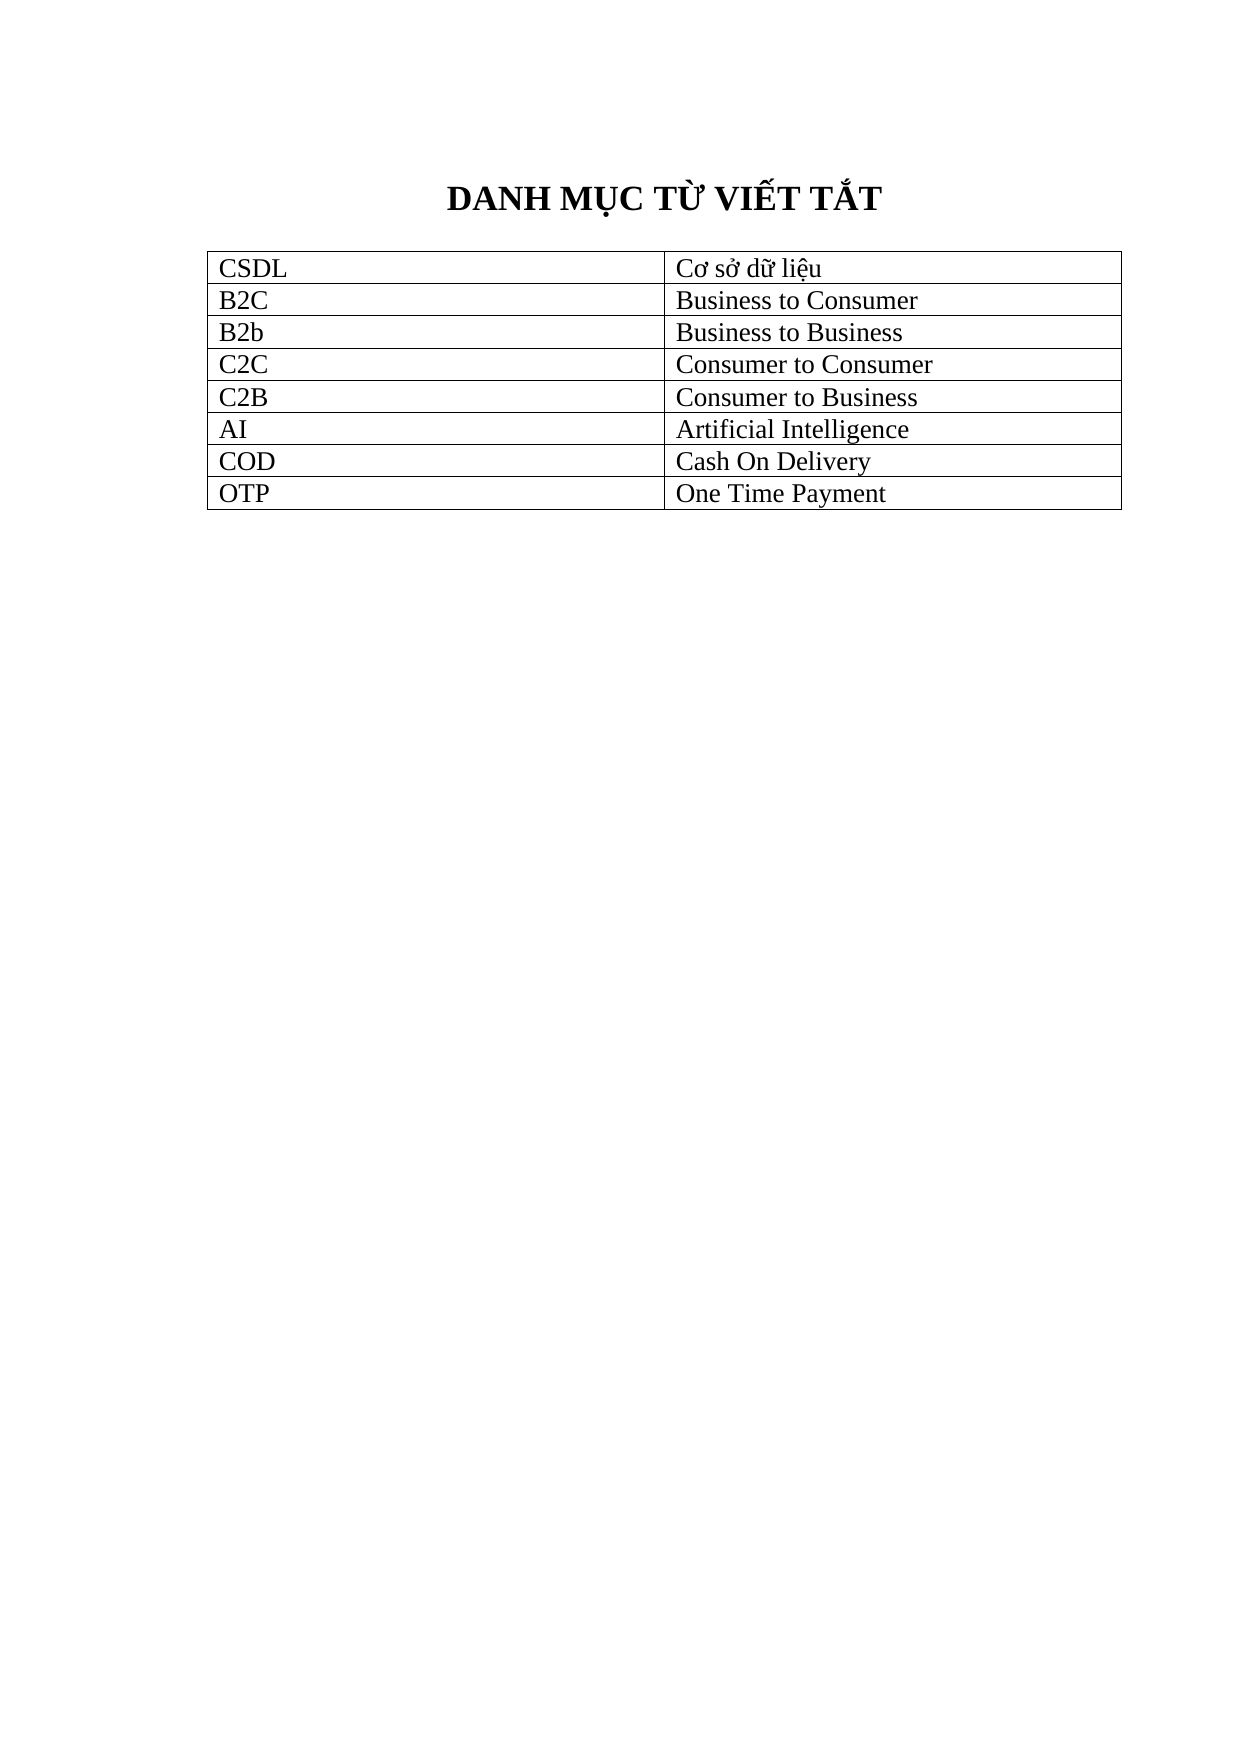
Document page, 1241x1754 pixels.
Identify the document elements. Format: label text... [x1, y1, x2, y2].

table_cell B2b [208, 316, 664, 347]
table_cell C2B [208, 381, 664, 412]
table_cell OTP [208, 477, 664, 508]
table_cell AI [208, 413, 664, 444]
table_cell Cash On Delivery [665, 445, 1121, 476]
table_cell One Time Payment [665, 477, 1121, 508]
table_cell COD [208, 445, 664, 476]
table_header CSDL [208, 252, 664, 283]
subtitle DANH MỤC TỪ VIẾT TẮT [207, 177, 1122, 218]
table_cell Business to Consumer [665, 284, 1121, 315]
table_cell Business to Business [665, 316, 1121, 347]
table_cell C2C [208, 349, 664, 380]
table_cell Artificial Intelligence [665, 413, 1121, 444]
table_header Cơ sở dữ liệu [665, 252, 1121, 283]
table_cell Consumer to Consumer [665, 349, 1121, 380]
table_cell B2C [208, 284, 664, 315]
table_cell Consumer to Business [665, 381, 1121, 412]
